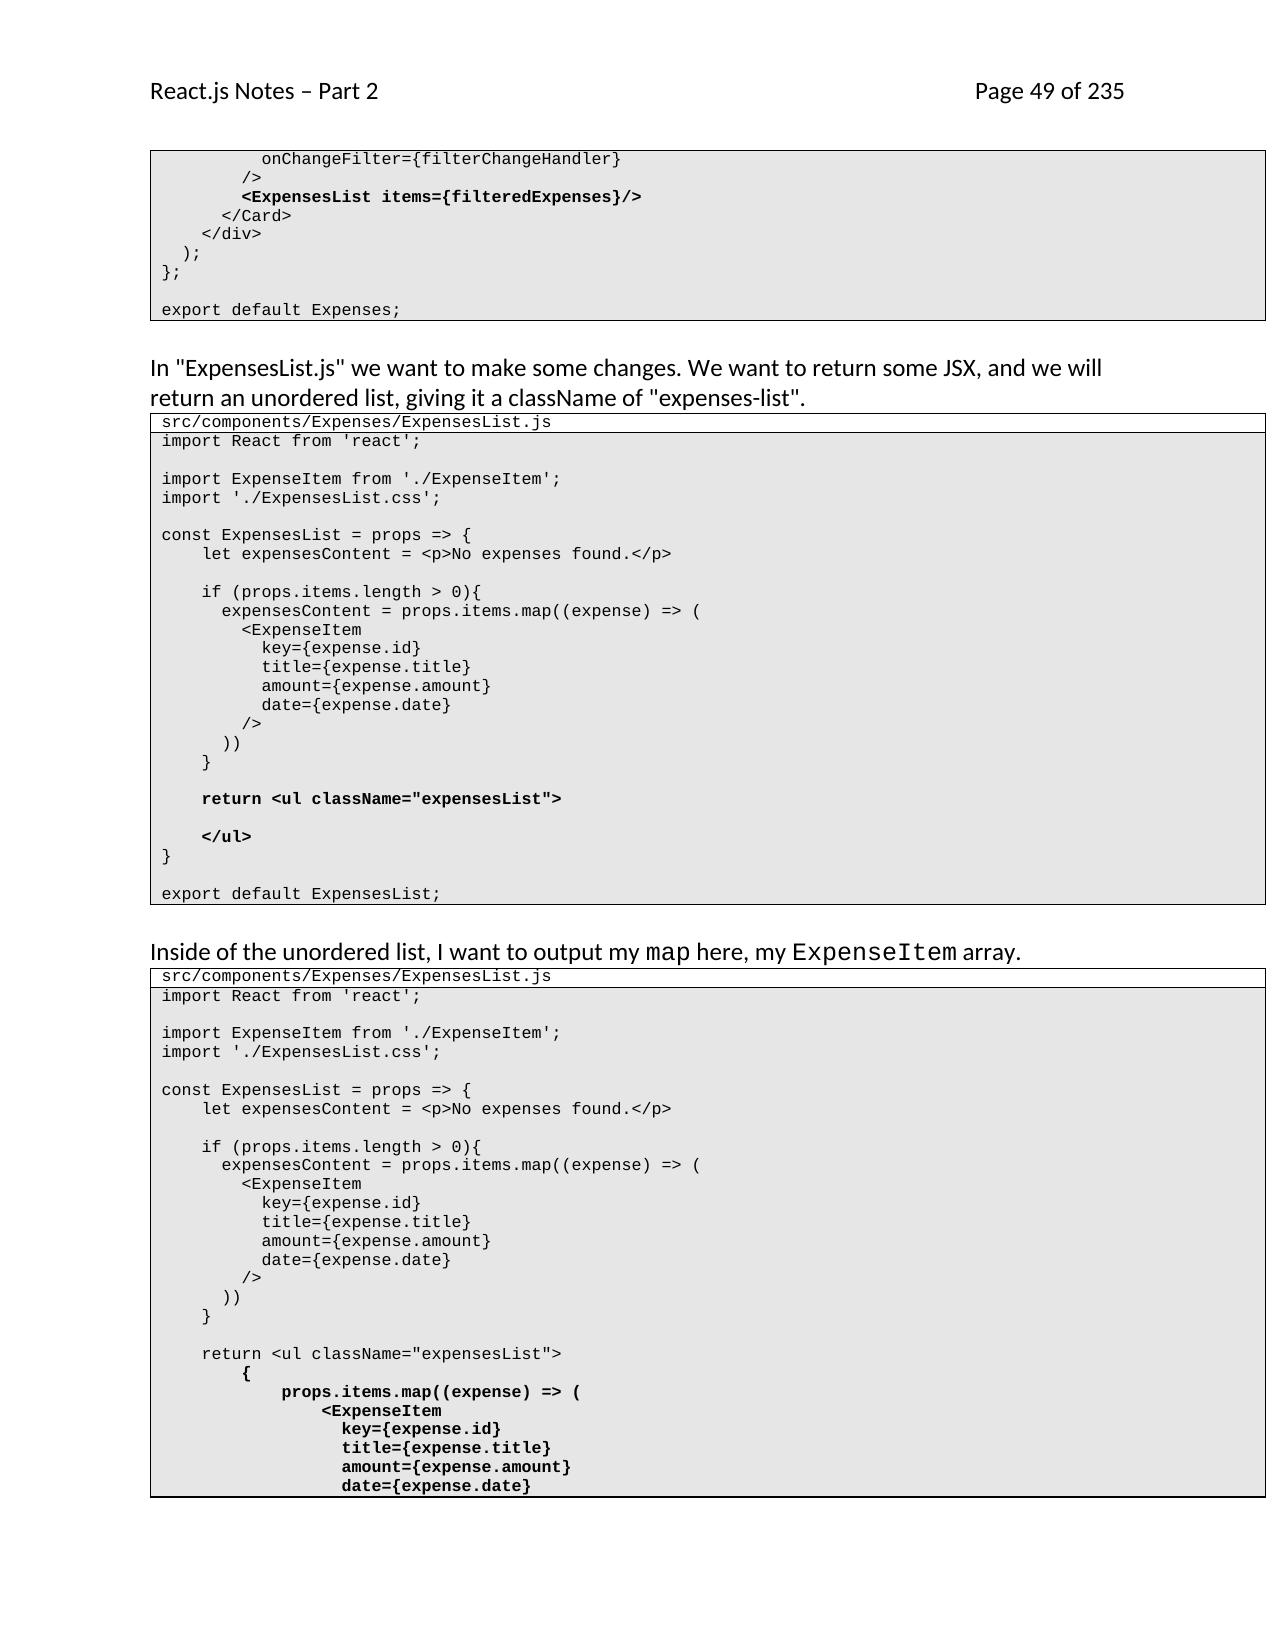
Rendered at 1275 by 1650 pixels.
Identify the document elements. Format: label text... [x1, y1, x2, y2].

text In "ExpensesList.js" we want to make some changes. We want to return some JSX, and we will return an unordered list, giving it a className of "expenses-list". [150, 352, 1125, 413]
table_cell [151, 151, 1265, 320]
table_header src/components/Expenses/ExpensesList.js [151, 969, 1265, 987]
table_cell import React from 'react'; import ExpenseItem from './ExpenseItem'; import './ExpensesList.css'; const ExpensesList = props => { let expensesContent = <p>No expenses found.</p> if (props.items.length > 0){ expensesContent = props.items.map((expense) => ( <ExpenseItem key={expense.id} title={expense.title} amount={expense.amount} date={expense.date} /> )) } return <ul className="expensesList"> </ul> } export default ExpensesList; [151, 433, 1265, 904]
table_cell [151, 988, 1265, 1496]
table_header src/components/Expenses/ExpensesList.js [151, 414, 1265, 432]
text Inside of the unordered list, I want to output my map here, my ExpenseItem array. [150, 936, 1125, 967]
